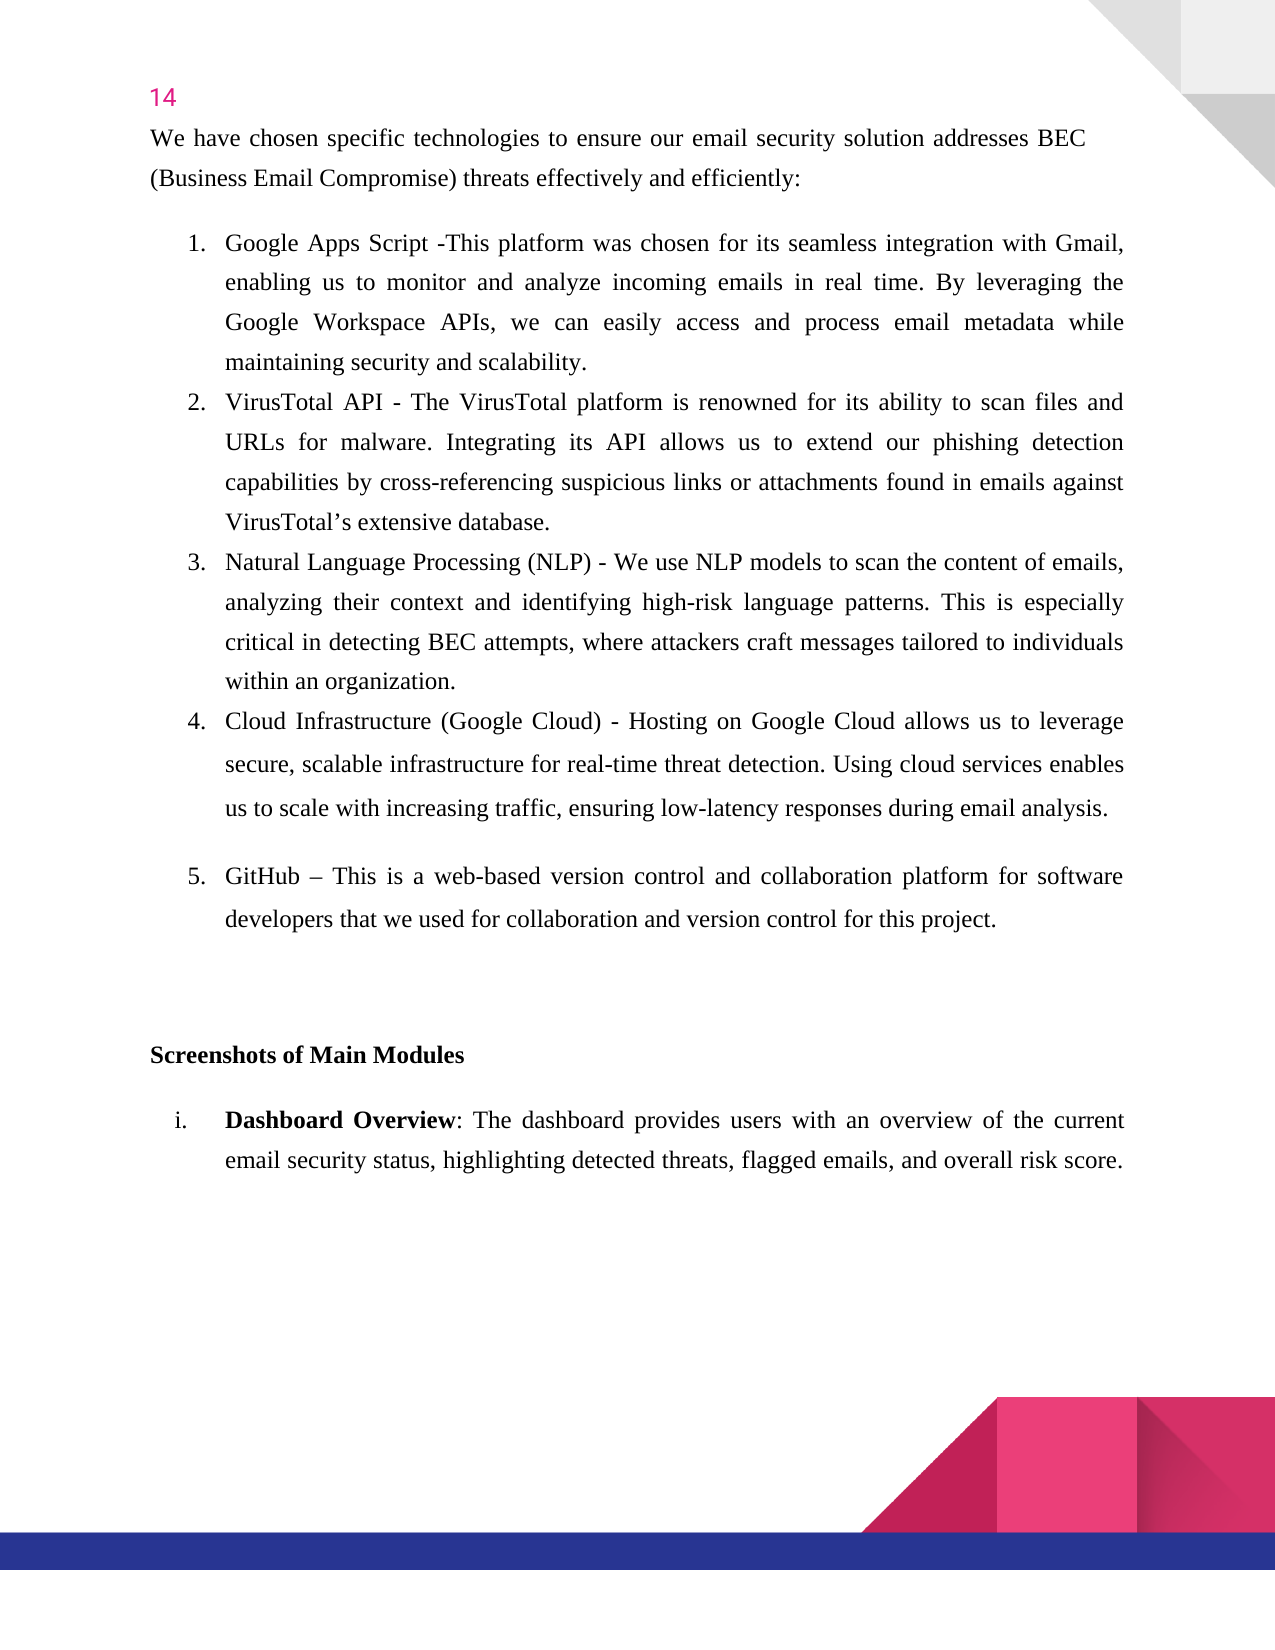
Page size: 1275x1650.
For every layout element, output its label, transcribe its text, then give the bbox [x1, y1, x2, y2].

list Google Apps Script -This platform was chosen for its seamless integration with Gmail, enabling us to monitor and analyze incoming emails in real time. By leveraging the Google Workspace APIs, we can easily access and process email metadata while maintaining security and scalability. [187, 228, 1125, 376]
list GitHub – This is a web-based version control and collaboration platform for software developers that we used for collaboration and version control for this project. [187, 861, 1125, 933]
list Cloud Infrastructure (Google Cloud) - Hosting on Google Cloud allows us to leverage secure, scalable infrastructure for real-time threat detection. Using cloud services enables us to scale with increasing traffic, ensuring low-latency responses during email analysis. [187, 706, 1125, 821]
list VirusTotal API - The VirusTotal platform is renowned for its ability to scan files and URLs for malware. Integrating its API allows us to extend our phishing detection capabilities by cross-referencing suspicious links or attachments found in emails against VirusTotal’s extensive database. [187, 387, 1125, 536]
list Natural Language Processing (NLP) - We use NLP models to scan the content of emails, analyzing their context and identifying high-risk language patterns. This is especially critical in detecting BEC attempts, where attackers craft messages tailored to individuals within an organization. [187, 547, 1125, 695]
text We have chosen specific technologies to ensure our email security solution addresses BEC (Business Email Compromise) threats effectively and efficiently: [150, 123, 1125, 191]
picture [0, 1395, 1275, 1570]
text Screenshots of Main Modules [150, 1040, 1125, 1069]
picture [1087, 0, 1275, 188]
